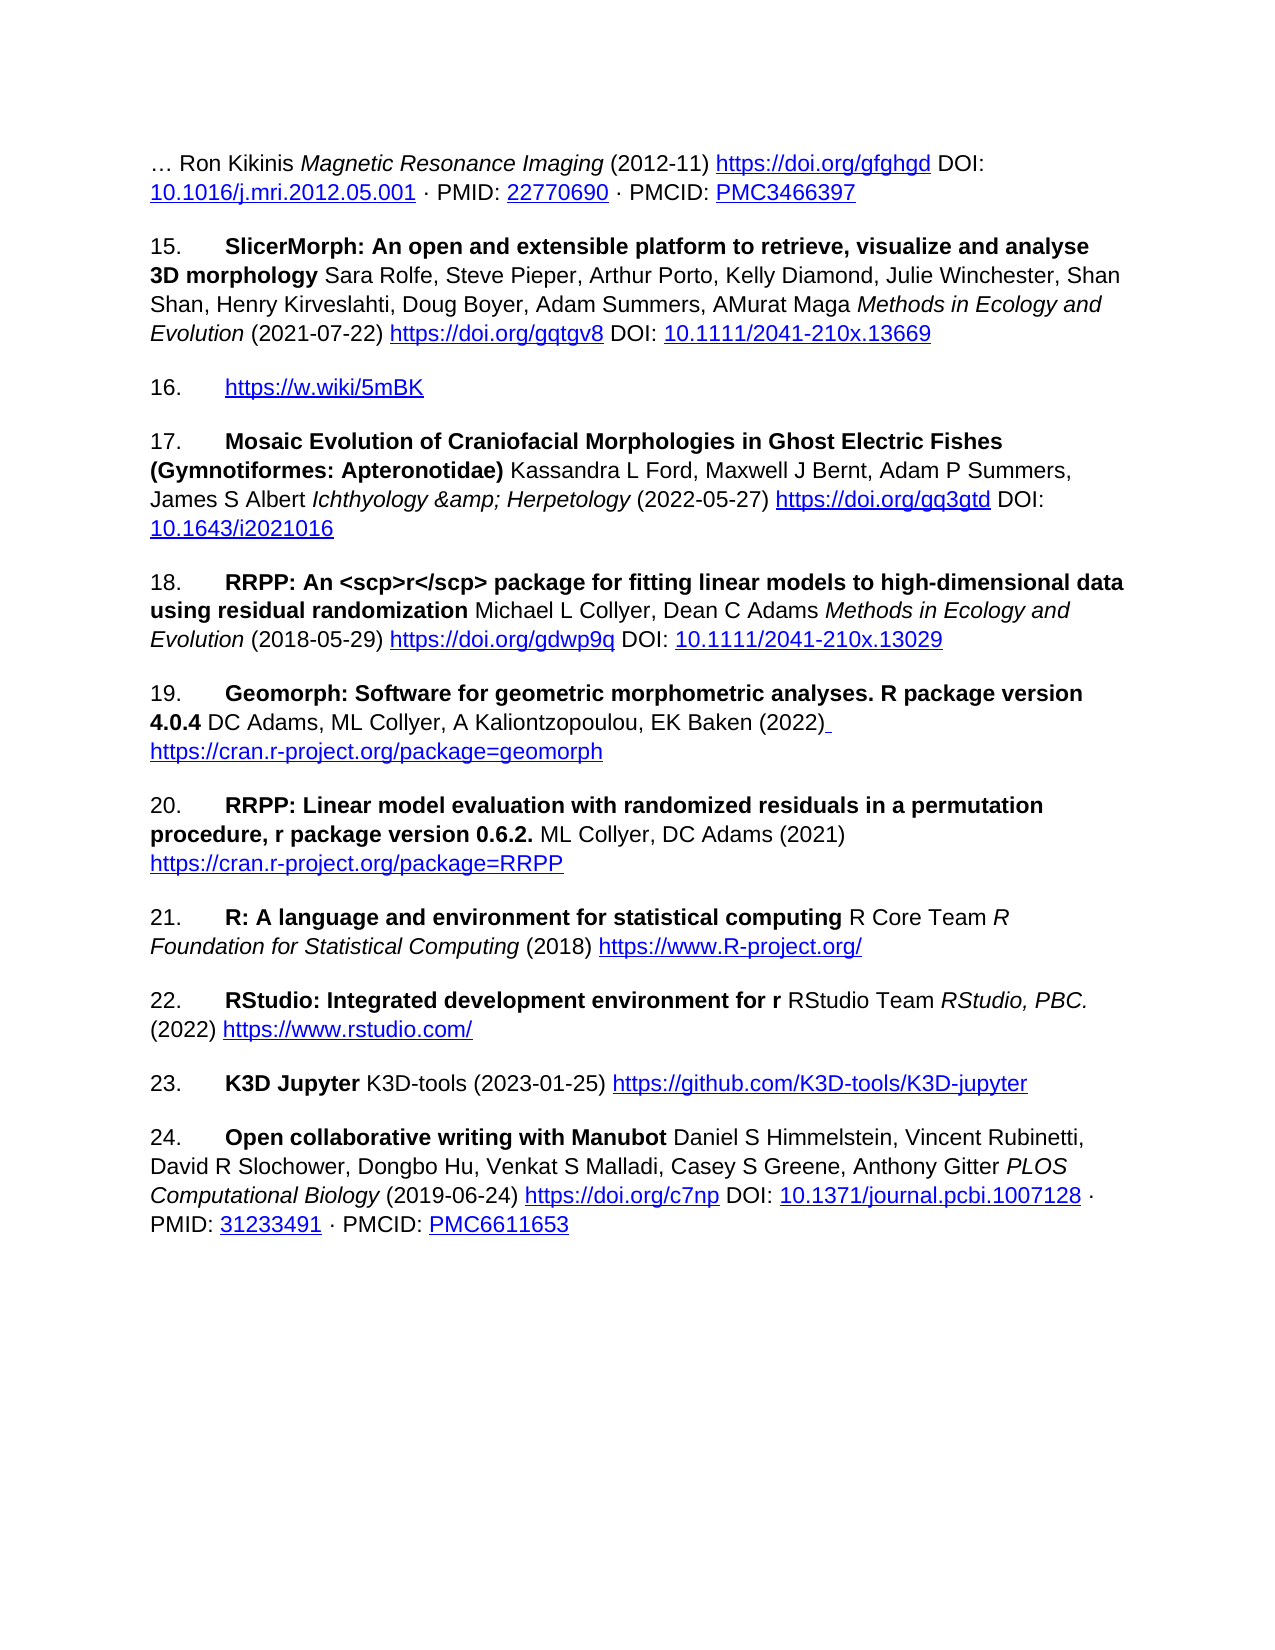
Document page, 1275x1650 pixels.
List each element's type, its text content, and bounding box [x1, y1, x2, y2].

text 18. RRPP: An <scp>r</scp> package for fitting linear models to high‐dimensional data using residual randomization Michael L Collyer, Dean C Adams Methods in Ecology and Evolution (2018-05-29) https://doi.org/gdwp9q DOI: 10.1111/2041-210x.13029 [150, 568, 1125, 653]
text 24. Open collaborative writing with Manubot Daniel S Himmelstein, Vincent Rubinetti, David R Slochower, Dongbo Hu, Venkat S Malladi, Casey S Greene, Anthony Gitter PLOS Computational Biology (2019-06-24) https://doi.org/c7np DOI: 10.1371/journal.pcbi.1007128 · PMID: 31233491 · PMCID: PMC6611653 [150, 1124, 1125, 1237]
text 21. R: A language and environment for statistical computing R Core Team R Foundation for Statistical Computing (2018) https://www.R-project.org/ [150, 904, 1125, 959]
text 22. RStudio: Integrated development environment for r RStudio Team RStudio, PBC. (2022) https://www.rstudio.com/ [150, 987, 1125, 1042]
text 20. RRPP: Linear model evaluation with randomized residuals in a permutation procedure, r package version 0.6.2. ML Collyer, DC Adams (2021) https://cran.r-project.org/package=RRPP [150, 792, 1125, 877]
text 23. K3D Jupyter K3D-tools (2023-01-25) https://github.com/K3D-tools/K3D-jupyter [150, 1070, 1125, 1096]
text 15. SlicerMorph: An open and extensible platform to retrieve, visualize and analyse 3D morphology Sara Rolfe, Steve Pieper, Arthur Porto, Kelly Diamond, Julie Winchester, Shan Shan, Henry Kirveslahti, Doug Boyer, Adam Summers, AMurat Maga Methods in Ecology and Evolution (2021-07-22) https://doi.org/gqtgv8 DOI: 10.1111/2041-210x.13669 [150, 233, 1125, 346]
text 19. Geomorph: Software for geometric morphometric analyses. R package version 4.0.4 DC Adams, ML Collyer, A Kaliontzopoulou, EK Baken (2022) https://cran.r-project.org/package=geomorph [150, 680, 1125, 765]
text 16. https://w.wiki/5mBK [150, 374, 1125, 400]
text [150, 150, 1125, 205]
text 17. Mosaic Evolution of Craniofacial Morphologies in Ghost Electric Fishes (Gymnotiformes: Apteronotidae) Kassandra L Ford, Maxwell J Bernt, Adam P Summers, James S Albert Ichthyology &amp; Herpetology (2022-05-27) https://doi.org/gq3gtd DOI: 10.1643/i2021016 [150, 428, 1125, 541]
